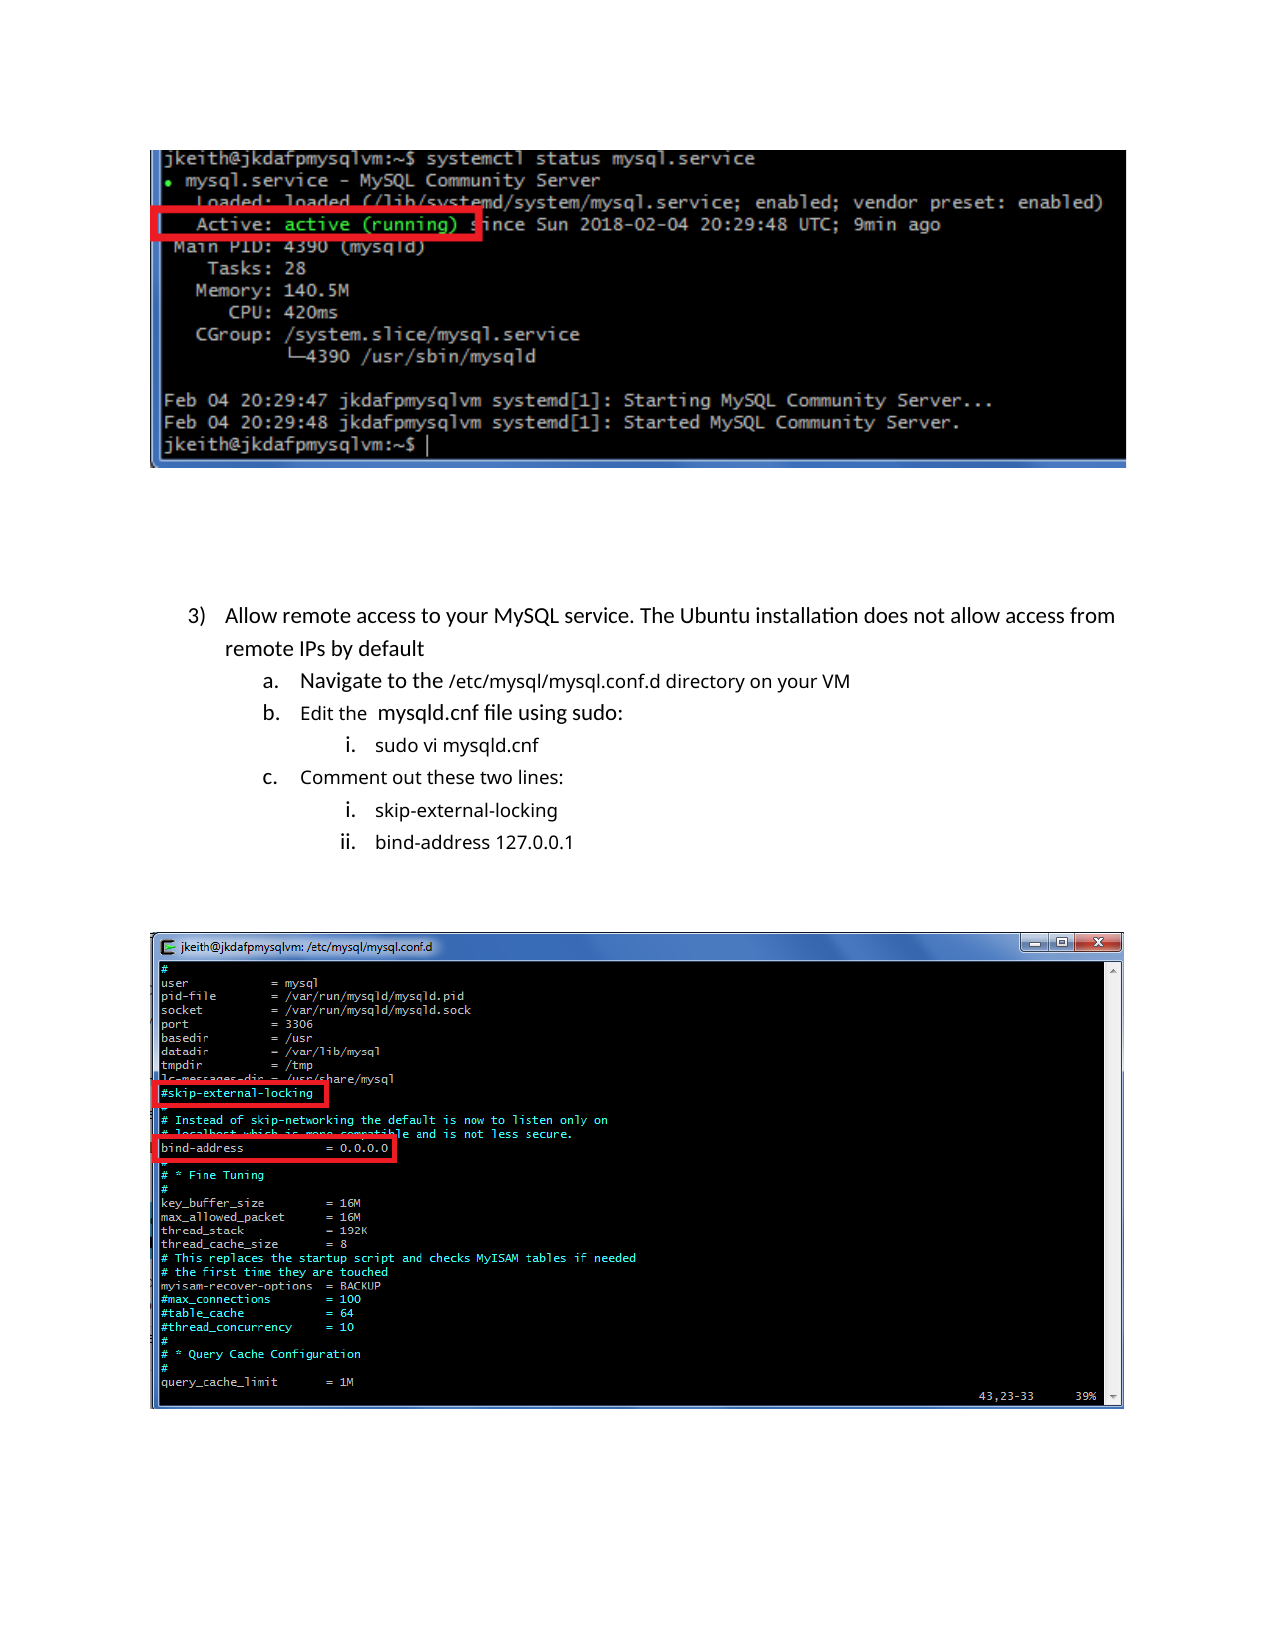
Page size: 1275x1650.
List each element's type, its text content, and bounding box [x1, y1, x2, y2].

list Allow remote access to your MySQL service. The Ubuntu installation does not allow access from remote IPs by default [187, 602, 1125, 662]
list Edit the mysqld.cnf file using sudo: [262, 698, 1125, 726]
list Navigate to the /etc/mysql/mysql.conf.d directory on your VM [262, 666, 1125, 694]
list sudo vi mysqld.cnf [356, 730, 1125, 758]
list bind-address 127.0.0.1 [356, 827, 1125, 855]
picture [150, 150, 1127, 468]
list skip-external-locking [356, 795, 1125, 823]
picture [150, 932, 1124, 1409]
list Comment out these two lines: [262, 762, 1125, 791]
